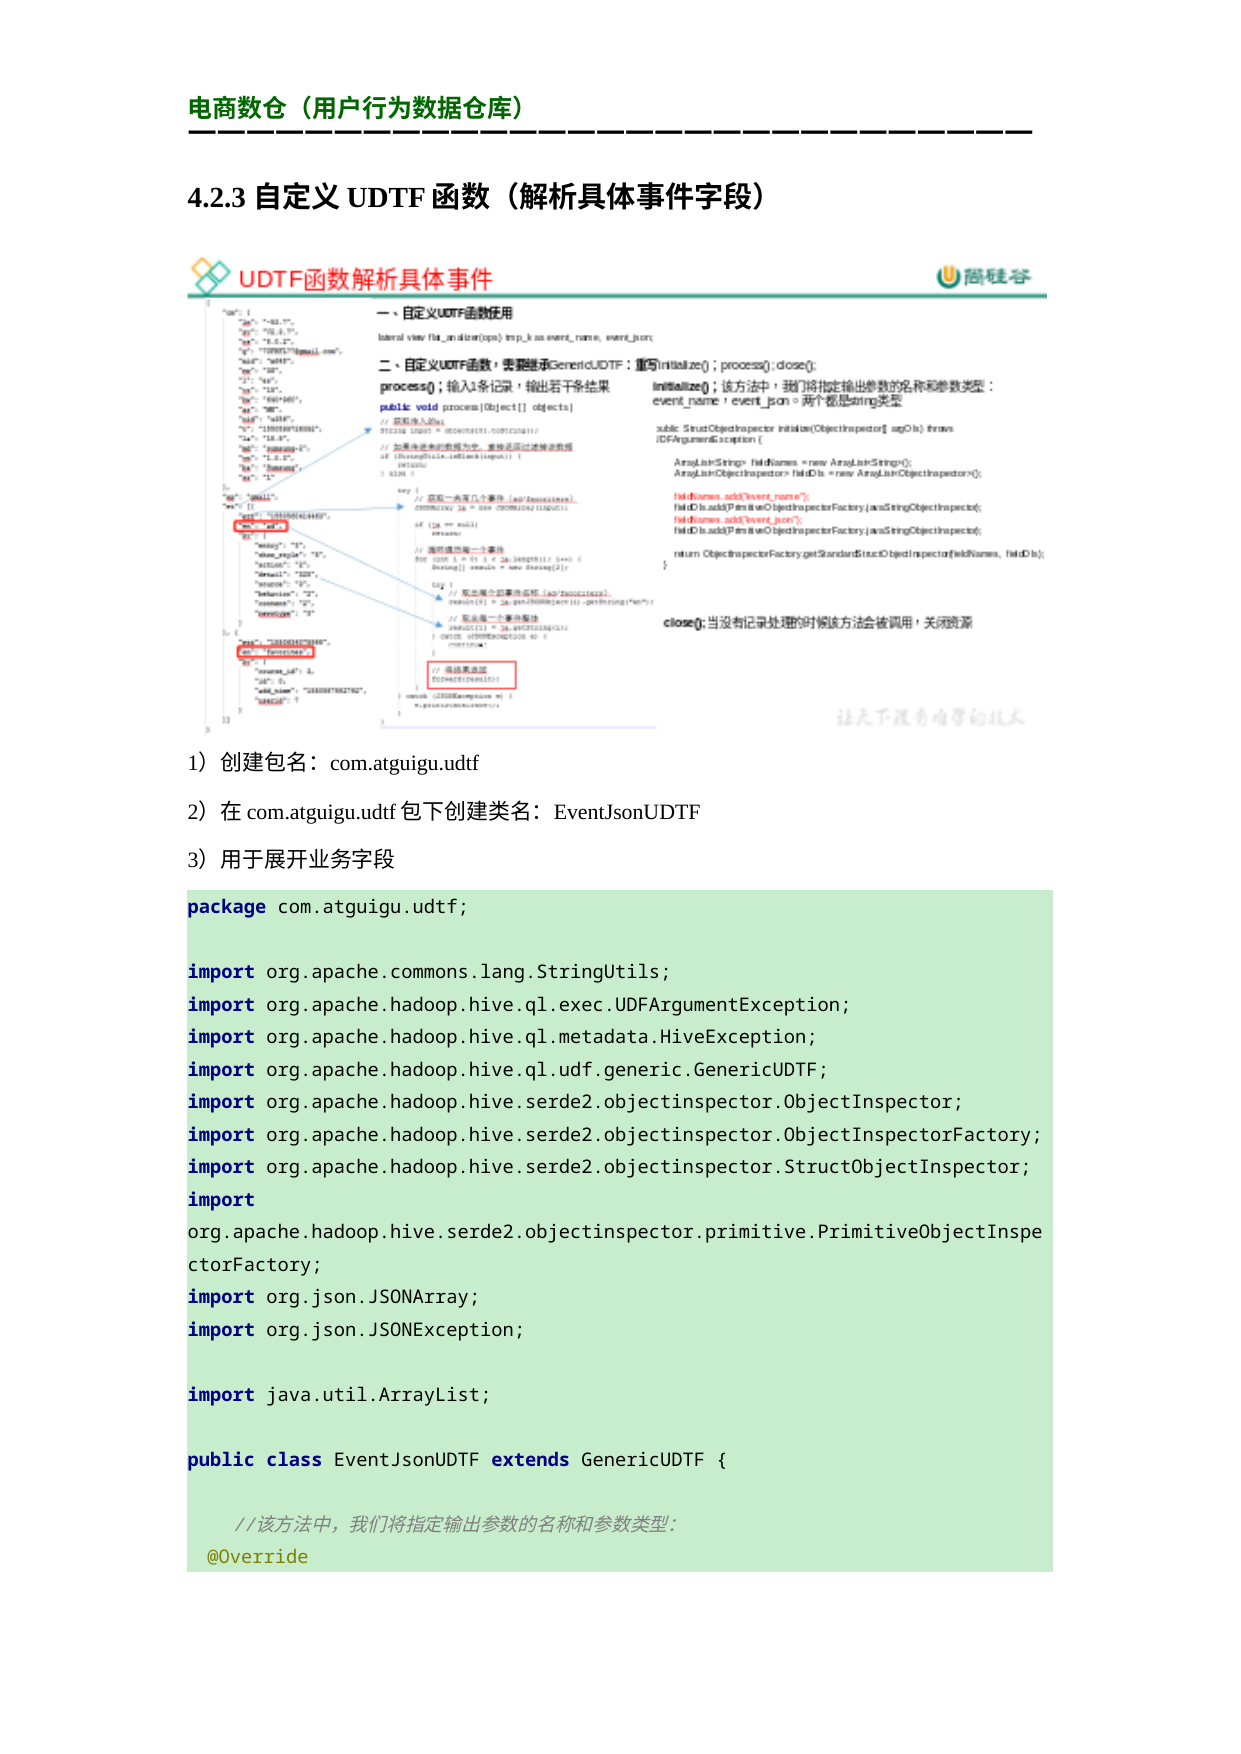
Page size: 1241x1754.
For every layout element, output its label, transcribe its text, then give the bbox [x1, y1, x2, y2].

text 3）用于展开业务字段 [187, 842, 1053, 874]
text 1）创建包名：com.atguigu.udtf [187, 745, 1053, 777]
text 2）在com.atguigu.udtf包下创建类名：EventJsonUDTF [187, 793, 1053, 826]
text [187, 890, 1053, 1572]
subtitle 4.2.3 自定义UDTF函数（解析具体事件字段） [187, 162, 1053, 227]
